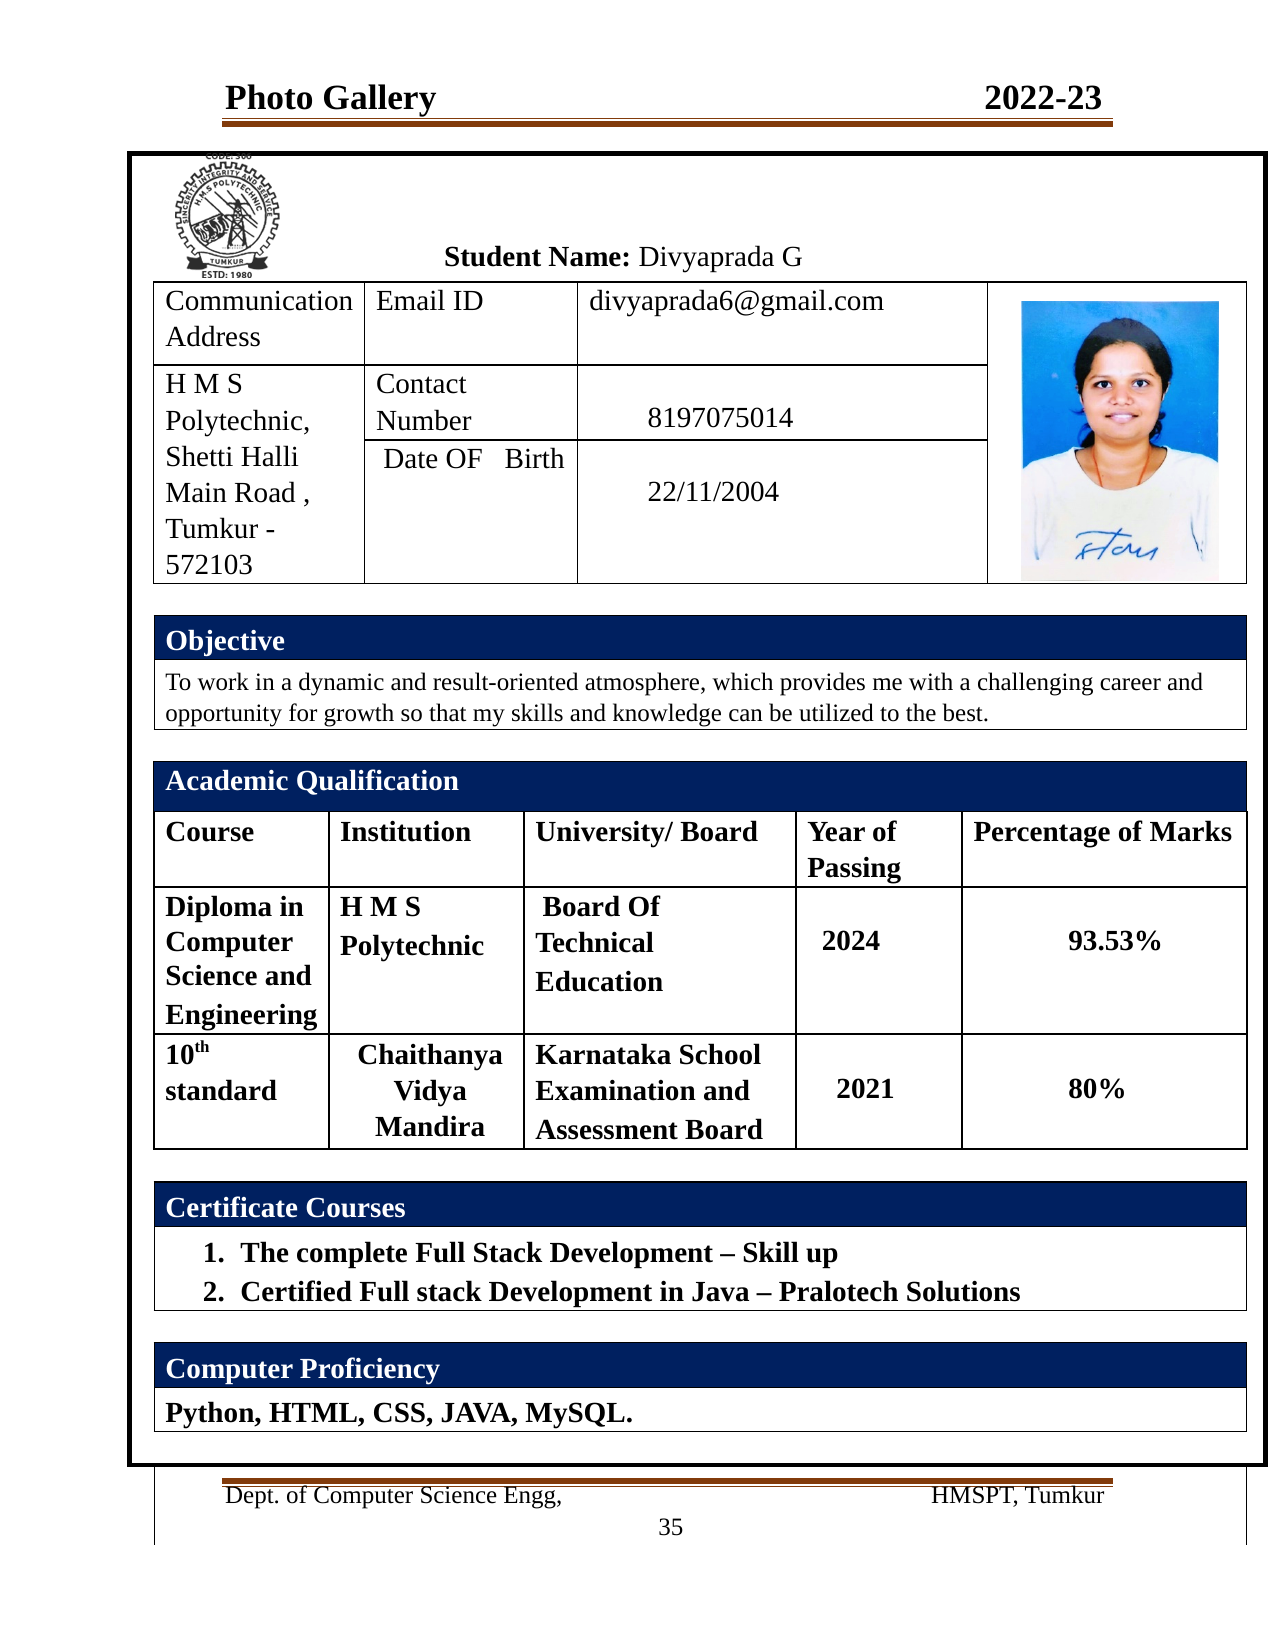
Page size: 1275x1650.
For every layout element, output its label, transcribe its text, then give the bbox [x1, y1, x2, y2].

picture [1021, 301, 1219, 581]
picture [172, 151, 290, 282]
table_header Student Name: Divyaprada G [132, 156, 1263, 1463]
